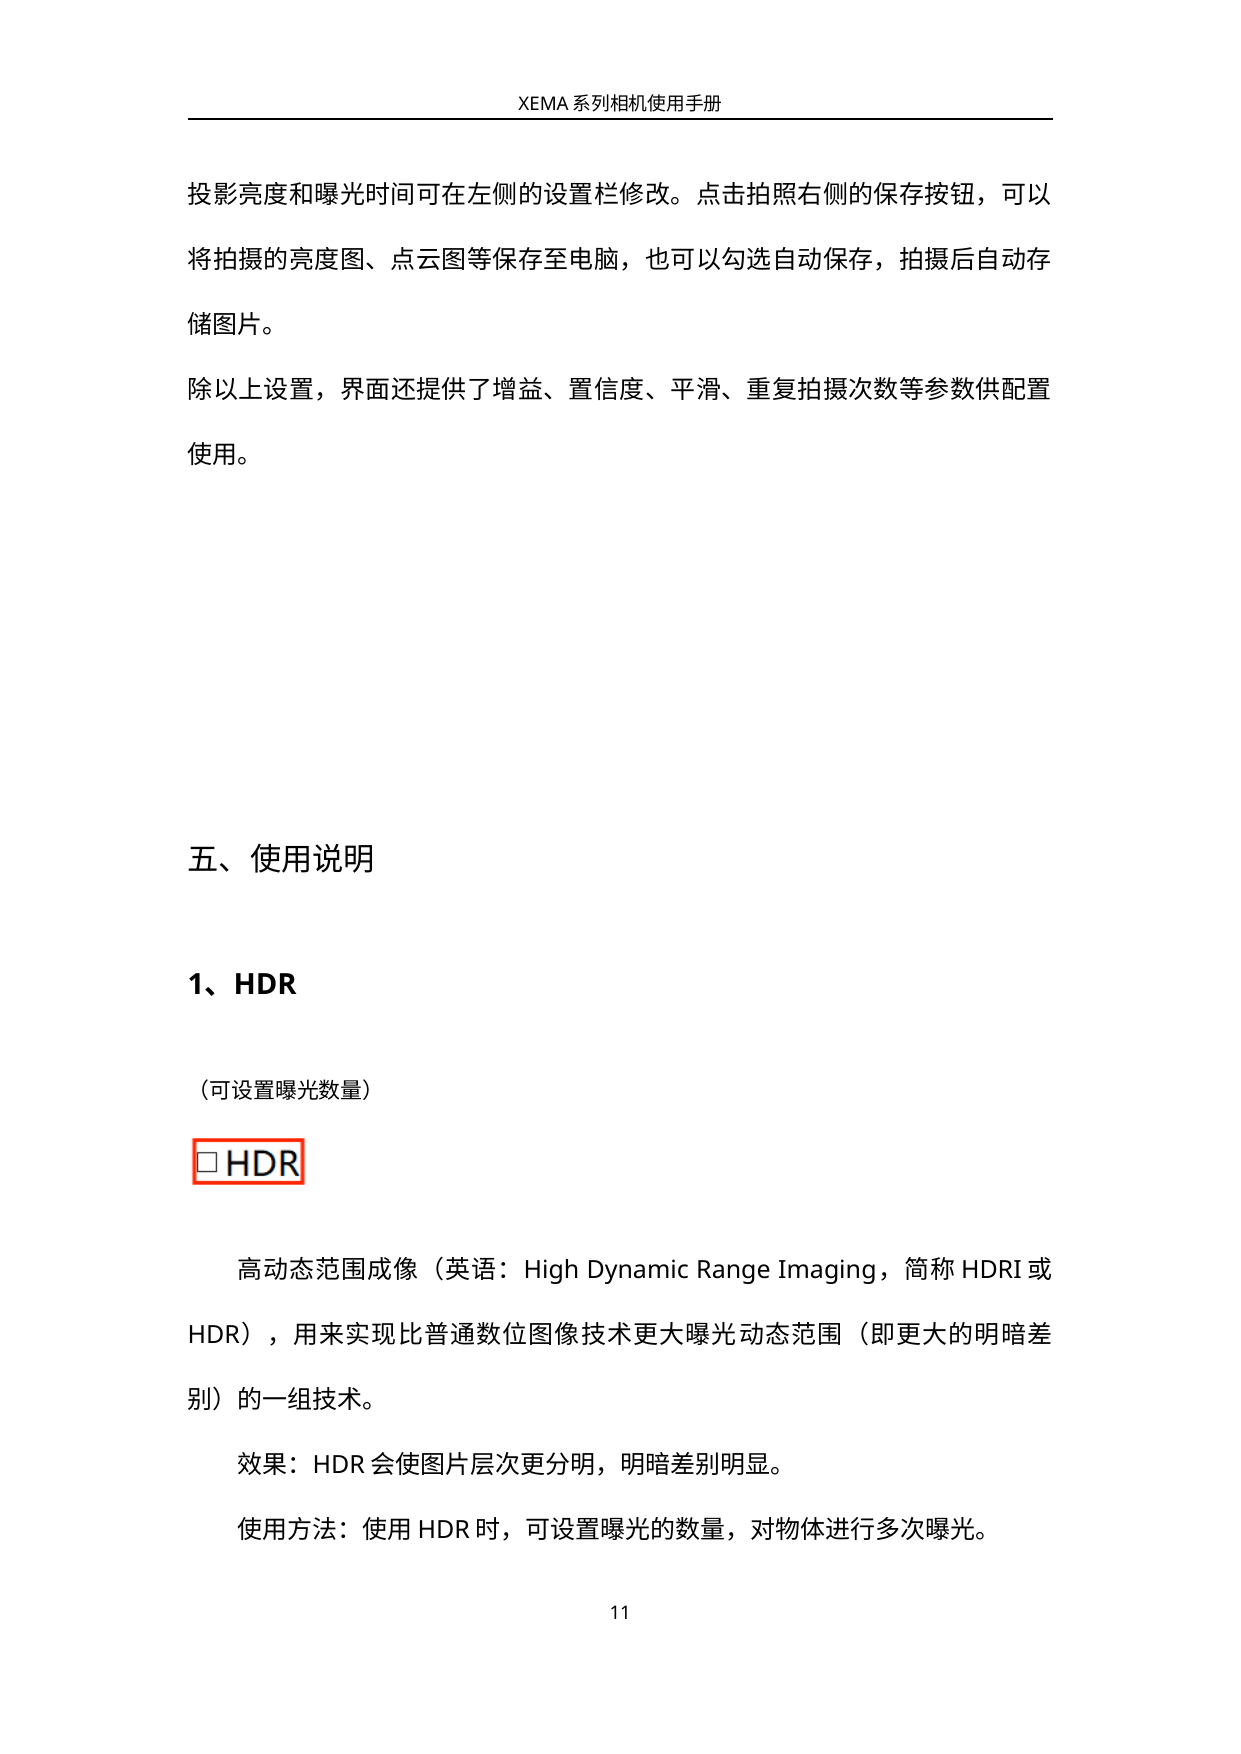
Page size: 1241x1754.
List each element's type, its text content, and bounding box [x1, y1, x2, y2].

picture [187, 1122, 309, 1205]
text 使用方法：使用HDR时，可设置曝光的数量，对物体进行多次曝光。 [187, 1495, 1053, 1560]
subtitle 五、使用说明 [187, 824, 1053, 889]
text 效果：HDR会使图片层次更分明，明暗差别明显。 [187, 1430, 1053, 1495]
text （可设置曝光数量） [187, 1073, 1053, 1105]
subtitle 1、HDR [187, 949, 1053, 1014]
text 高动态范围成像（英语：High Dynamic Range Imaging，简称HDRI或HDR），用来实现比普通数位图像技术更大曝光动态范围（即更大的明暗差别）的一组技术。 [187, 1105, 1053, 1430]
text 除以上设置，界面还提供了增益、置信度、平滑、重复拍摄次数等参数供配置使用。 [187, 355, 1053, 485]
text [187, 160, 1053, 355]
